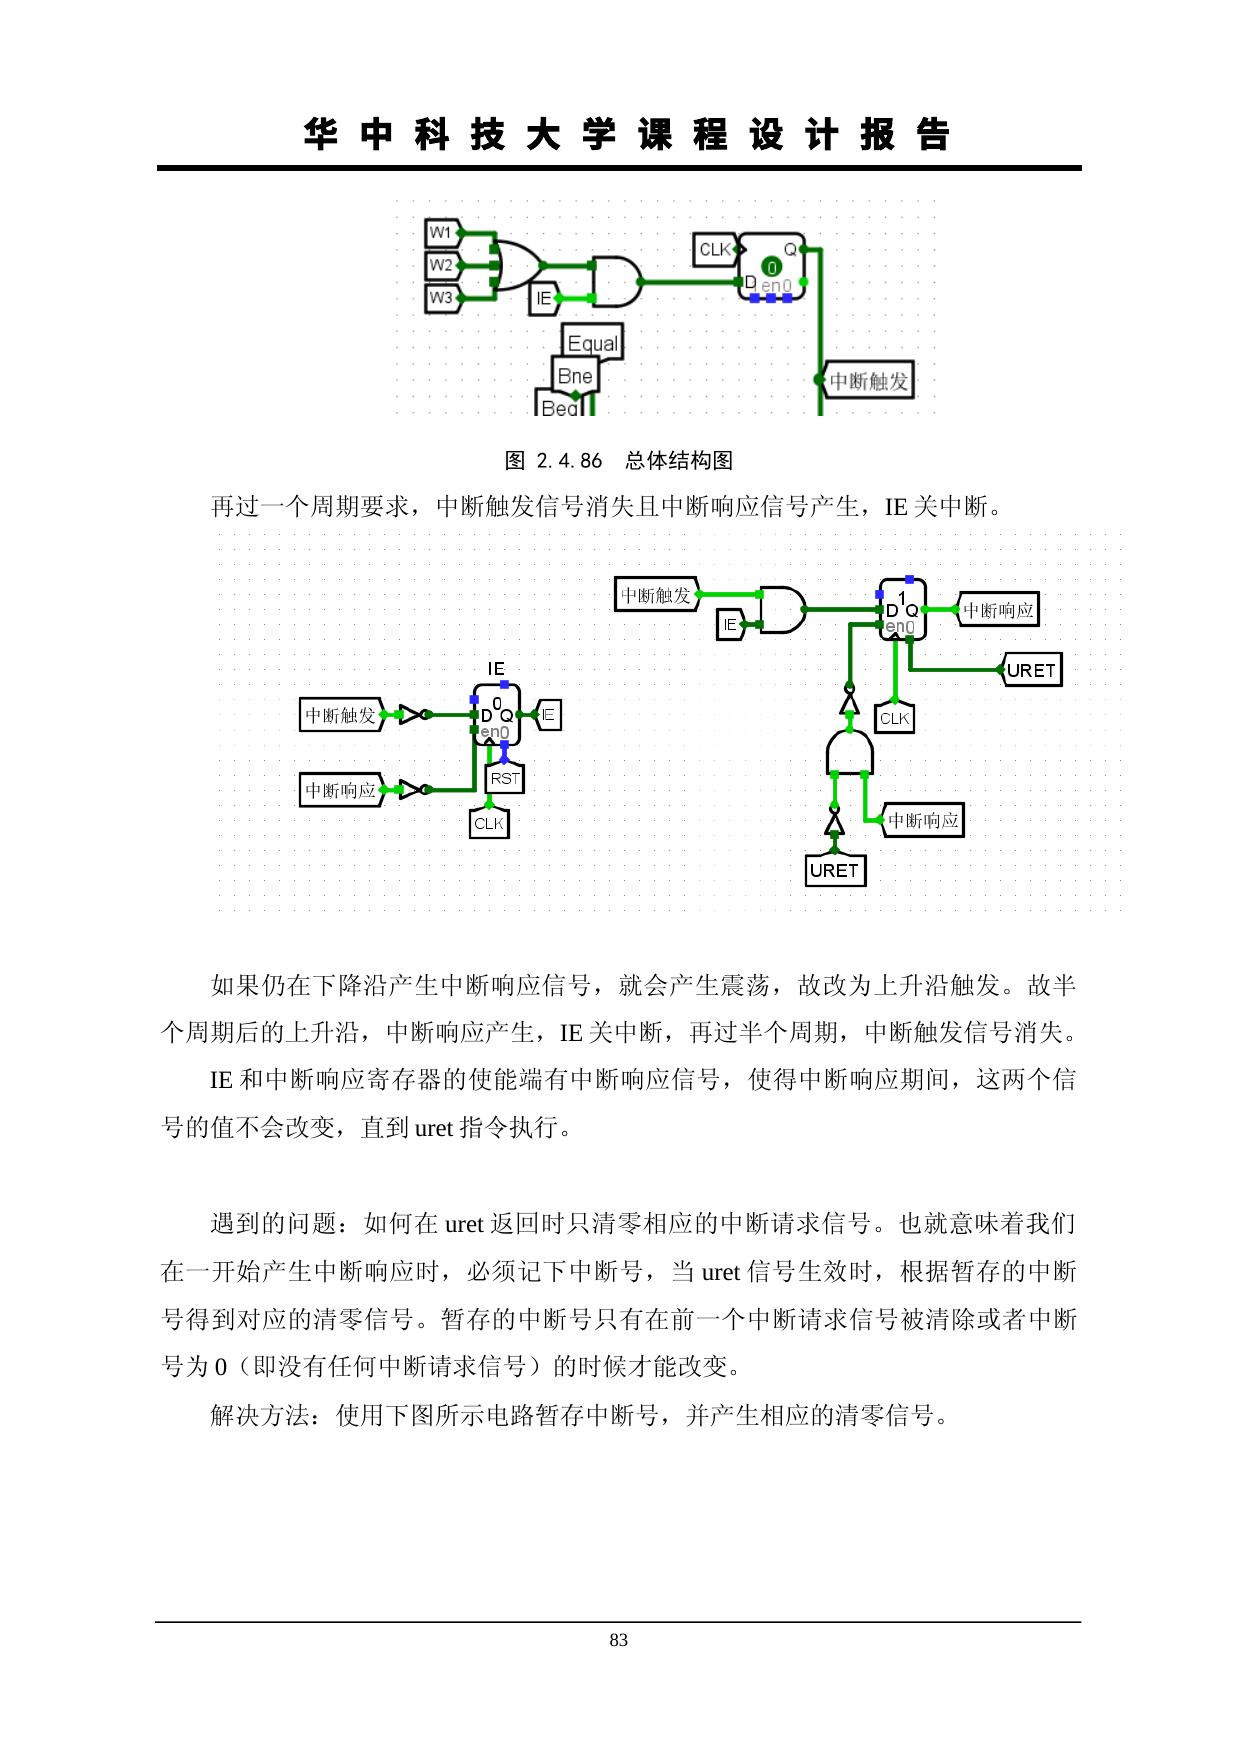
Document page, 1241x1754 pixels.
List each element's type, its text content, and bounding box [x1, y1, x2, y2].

text 如果仍在下降沿产生中断响应信号，就会产生震荡，故改为上升沿触发。故半个周期后的上升沿，中断响应产生，IE关中断，再过半个周期，中断触发信号消失。 [159, 959, 1078, 1055]
text 再过一个周期要求，中断触发信号消失且中断响应信号产生，IE关中断。 [159, 481, 1078, 529]
text 遇到的问题：如何在uret返回时只清零相应的中断请求信号。也就意味着我们在一开始产生中断响应时，必须记下中断号，当uret信号生效时，根据暂存的中断号得到对应的清零信号。暂存的中断号只有在前一个中断请求信号被清除或者中断号为0（即没有任何中断请求信号）的时候才能改变。 [159, 1199, 1078, 1390]
picture [384, 198, 949, 416]
text 解决方法：使用下图所示电路暂存中断号，并产生相应的清零信号。 [159, 1390, 1078, 1438]
picture [209, 529, 1128, 916]
text IE和中断响应寄存器的使能端有中断响应信号，使得中断响应期间，这两个信号的值不会改变，直到uret指令执行。 [159, 1055, 1078, 1151]
